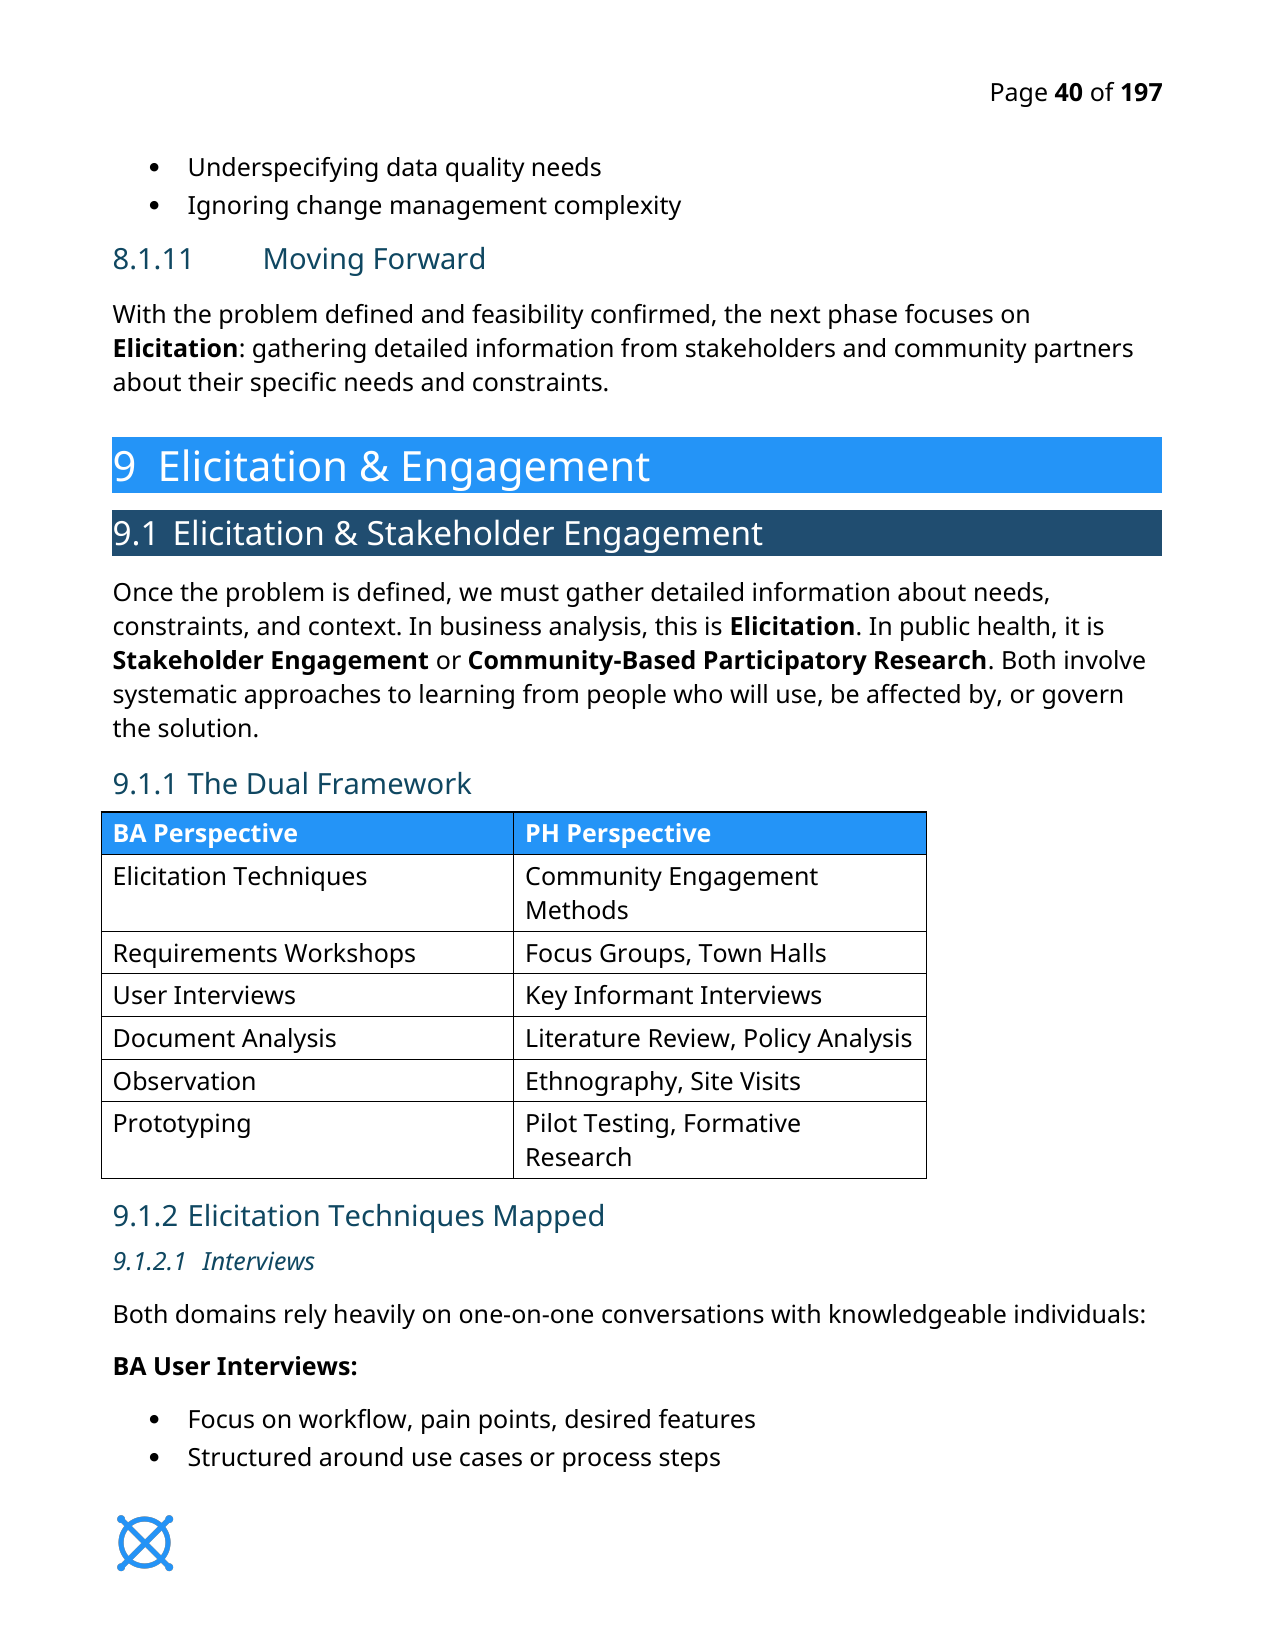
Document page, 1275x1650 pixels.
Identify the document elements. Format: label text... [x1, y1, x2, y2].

text Both domains rely heavily on one-on-one conversations with knowledgeable individuals: [112, 1296, 1162, 1330]
subtitle Moving Forward [112, 238, 1162, 278]
text With the problem defined and feasibility confirmed, the next phase focuses on Elicitation: gathering detailed information from stakeholders and community partners about their specific needs and constraints. [112, 297, 1162, 399]
table_cell Pilot Testing, Formative Research [514, 1102, 926, 1178]
subtitle The Dual Framework [112, 763, 1162, 803]
table_cell Prototyping [102, 1102, 513, 1178]
table_cell Literature Review, Policy Analysis [514, 1017, 926, 1058]
list Ignoring change management complexity [150, 188, 1162, 222]
table_cell Community Engagement Methods [514, 855, 926, 931]
table_cell Requirements Workshops [102, 932, 513, 973]
table_header PH Perspective [514, 813, 926, 854]
table_cell Observation [102, 1060, 513, 1101]
list Underspecifying data quality needs [150, 150, 1162, 184]
table_cell Key Informant Interviews [514, 974, 926, 1016]
text Once the problem is defined, we must gather detailed information about needs, constraints, and context. In business analysis, this is Elicitation. In public health, it is Stakeholder Engagement or Community-Based Participatory Research. Both involve systematic approaches to learning from people who will use, be affected by, or govern the solution. [112, 574, 1162, 744]
table_cell Focus Groups, Town Halls [514, 932, 926, 973]
text BA User Interviews: [112, 1349, 1162, 1383]
table_cell Elicitation Techniques [102, 855, 513, 931]
table_cell Ethnography, Site Visits [514, 1060, 926, 1101]
subtitle Elicitation & Engagement [112, 437, 1162, 493]
subtitle Interviews [112, 1243, 1162, 1277]
list Focus on workflow, pain points, desired features [150, 1402, 1162, 1436]
picture [112, 1511, 177, 1575]
subtitle Elicitation Techniques Mapped [112, 1195, 1162, 1235]
table_header BA Perspective [102, 813, 513, 854]
table_cell User Interviews [102, 974, 513, 1016]
list Structured around use cases or process steps [150, 1440, 1162, 1474]
subtitle Elicitation & Stakeholder Engagement [112, 510, 1162, 556]
table_cell Document Analysis [102, 1017, 513, 1058]
